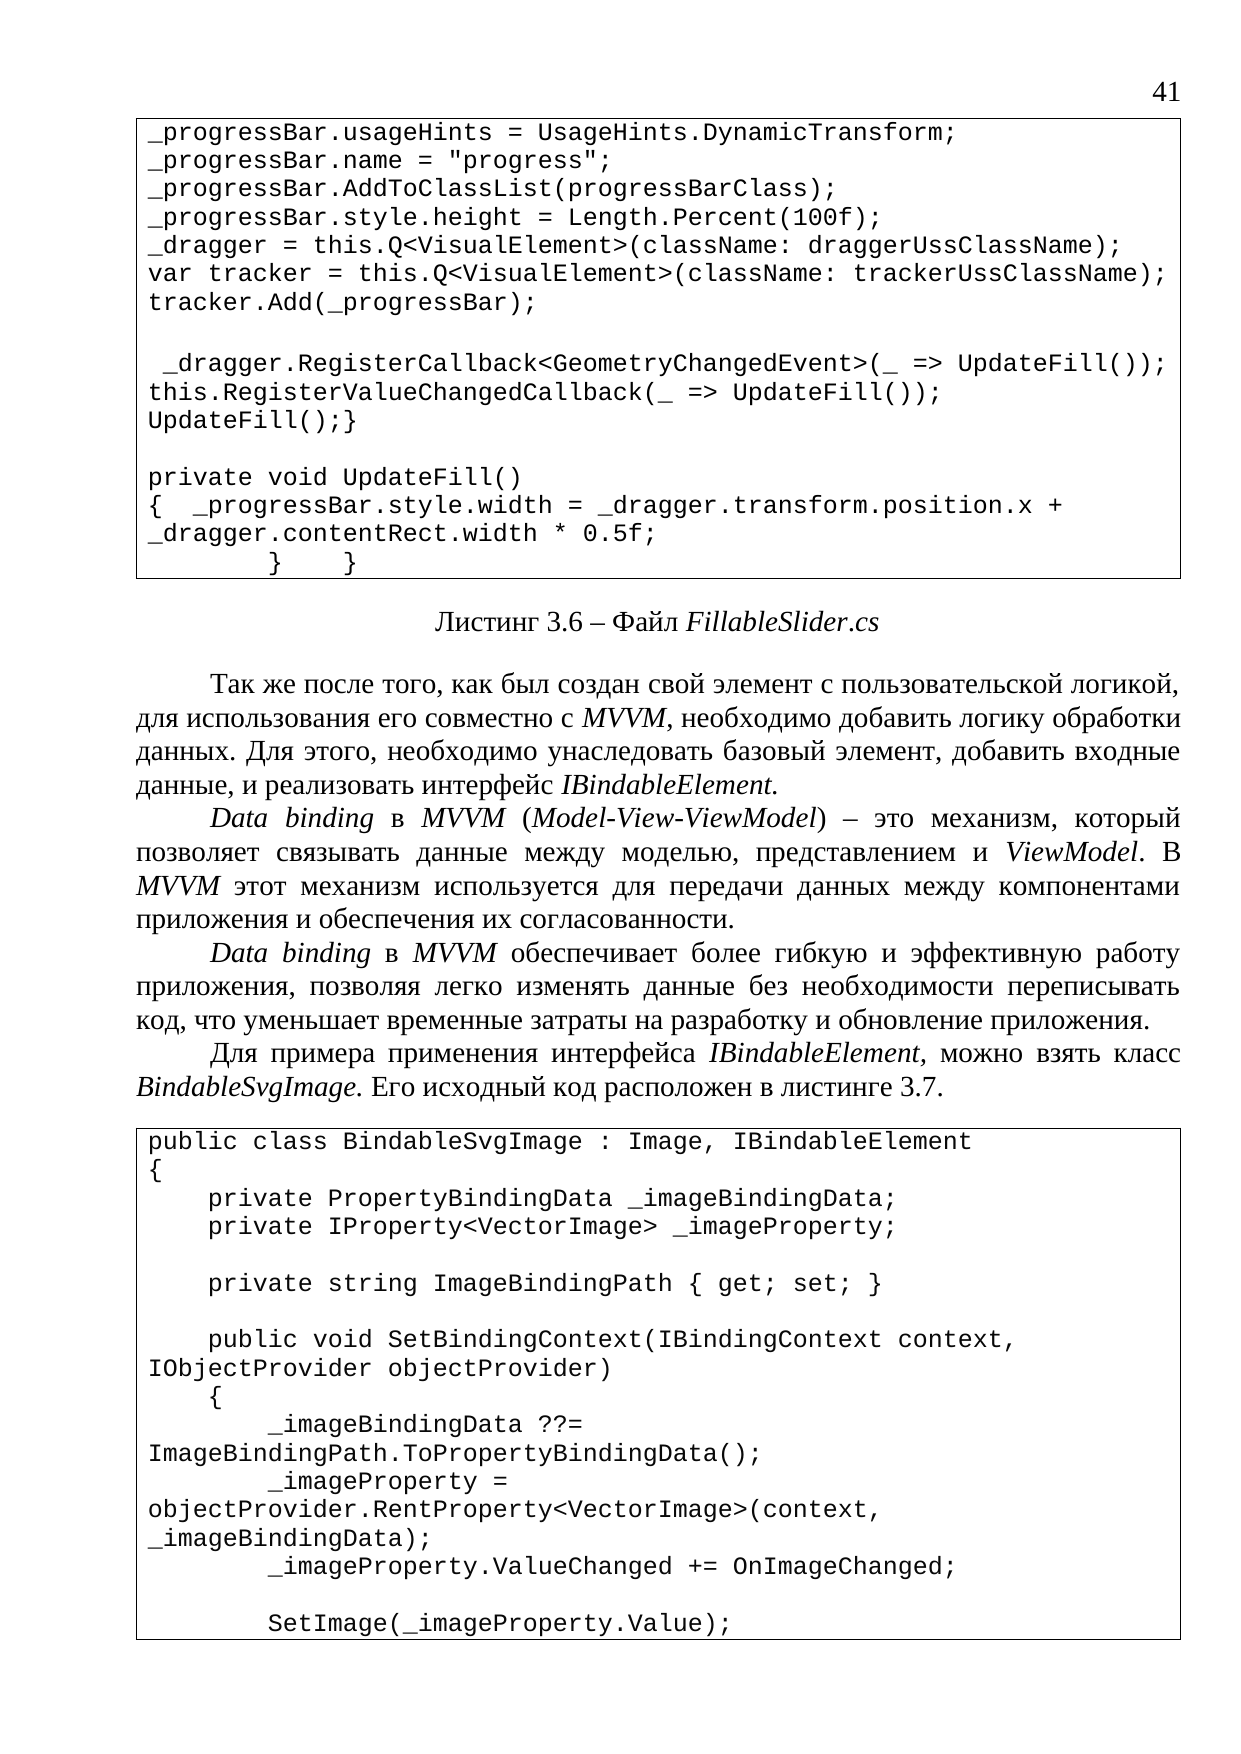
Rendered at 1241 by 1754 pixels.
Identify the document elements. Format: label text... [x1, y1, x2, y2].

text Так же после того, как был создан свой элемент с пользовательской логикой, для использования его совместно с MVVM, необходимо добавить логику обработки данных. Для этого, необходимо унаследовать базовый элемент, добавить входные данные, и реализовать интерфейс IBindableElement. [136, 666, 1181, 801]
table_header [137, 119, 1180, 578]
text Data binding в MVVM обеспечивает более гибкую и эффективную работу приложения, позволяя легко изменять данные без необходимости переписывать код, что уменьшает временные затраты на разработку и обновление приложения. [136, 935, 1181, 1035]
text Data binding в MVVM (Model-View-ViewModel) – это механизм, который позволяет связывать данные между моделью, представлением и ViewModel. В MVVM этот механизм используется для передачи данных между компонентами приложения и обеспечения их согласованности. [136, 801, 1181, 935]
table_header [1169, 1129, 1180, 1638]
text Листинг 3.6 – Файл FillableSlider.cs [136, 604, 1181, 637]
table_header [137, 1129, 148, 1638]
text Для примера применения интерфейса IBindableElement, можно взять класс BindableSvgImage. Его исходный код расположен в листинге 3.7. [136, 1035, 1181, 1102]
